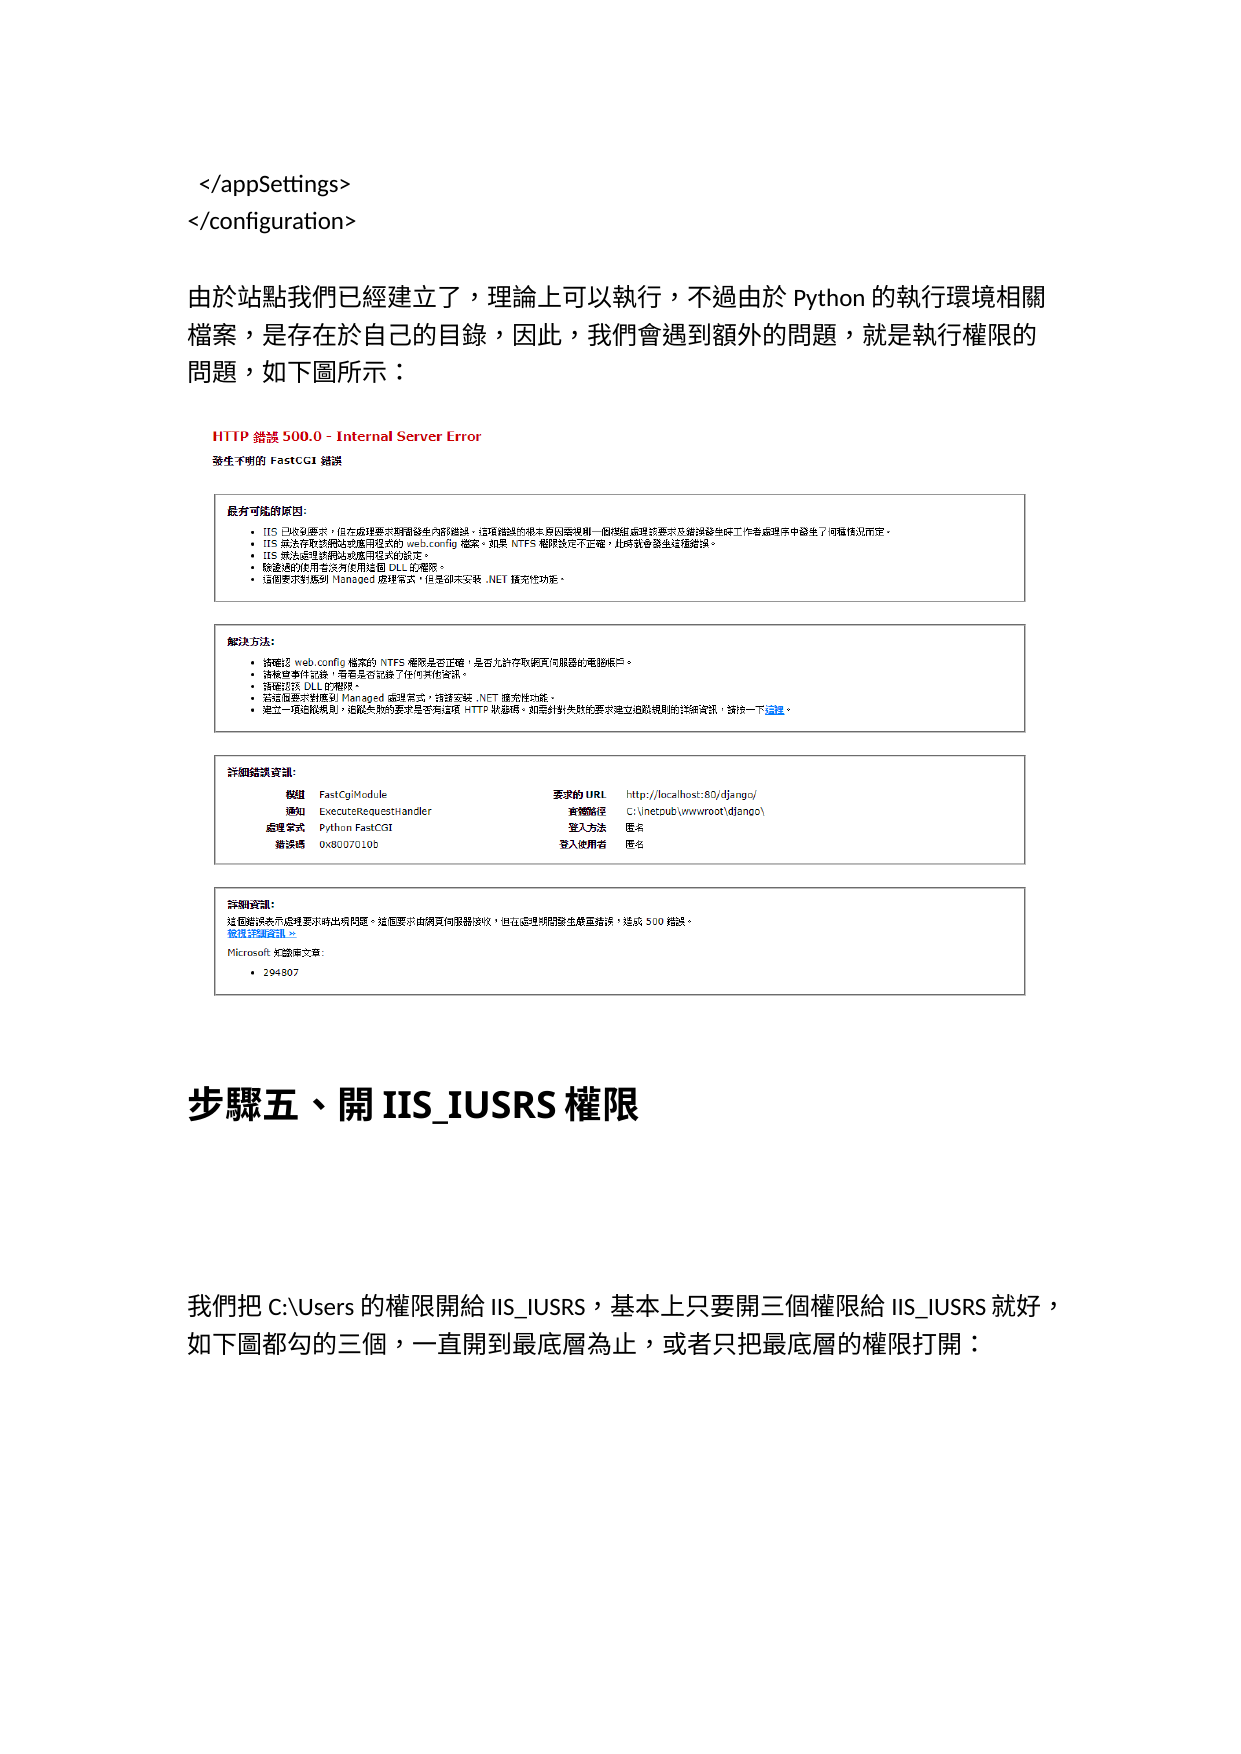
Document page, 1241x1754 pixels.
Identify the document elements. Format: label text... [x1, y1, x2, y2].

text 由於站點我們已經建立了，理論上可以執行，不過由於 Python 的執行環境相關檔案，是存在於自己的目錄，因此，我們會遇到額外的問題，就是執行權限的問題，如下圖所示： [187, 277, 1053, 389]
text 我們把 C:\Users 的權限開給 IIS_IUSRS，基本上只要開三個權限給 IIS_IUSRS就好，如下圖都勾的三個，一直開到最底層為止，或者只把最底層的權限打開： [187, 1286, 1053, 1361]
picture [187, 406, 1053, 1011]
subtitle 步驟五、開IIS_IUSRS權限 [187, 1064, 1053, 1139]
text </configuration> [187, 202, 1053, 239]
text </appSettings> [187, 164, 1053, 202]
